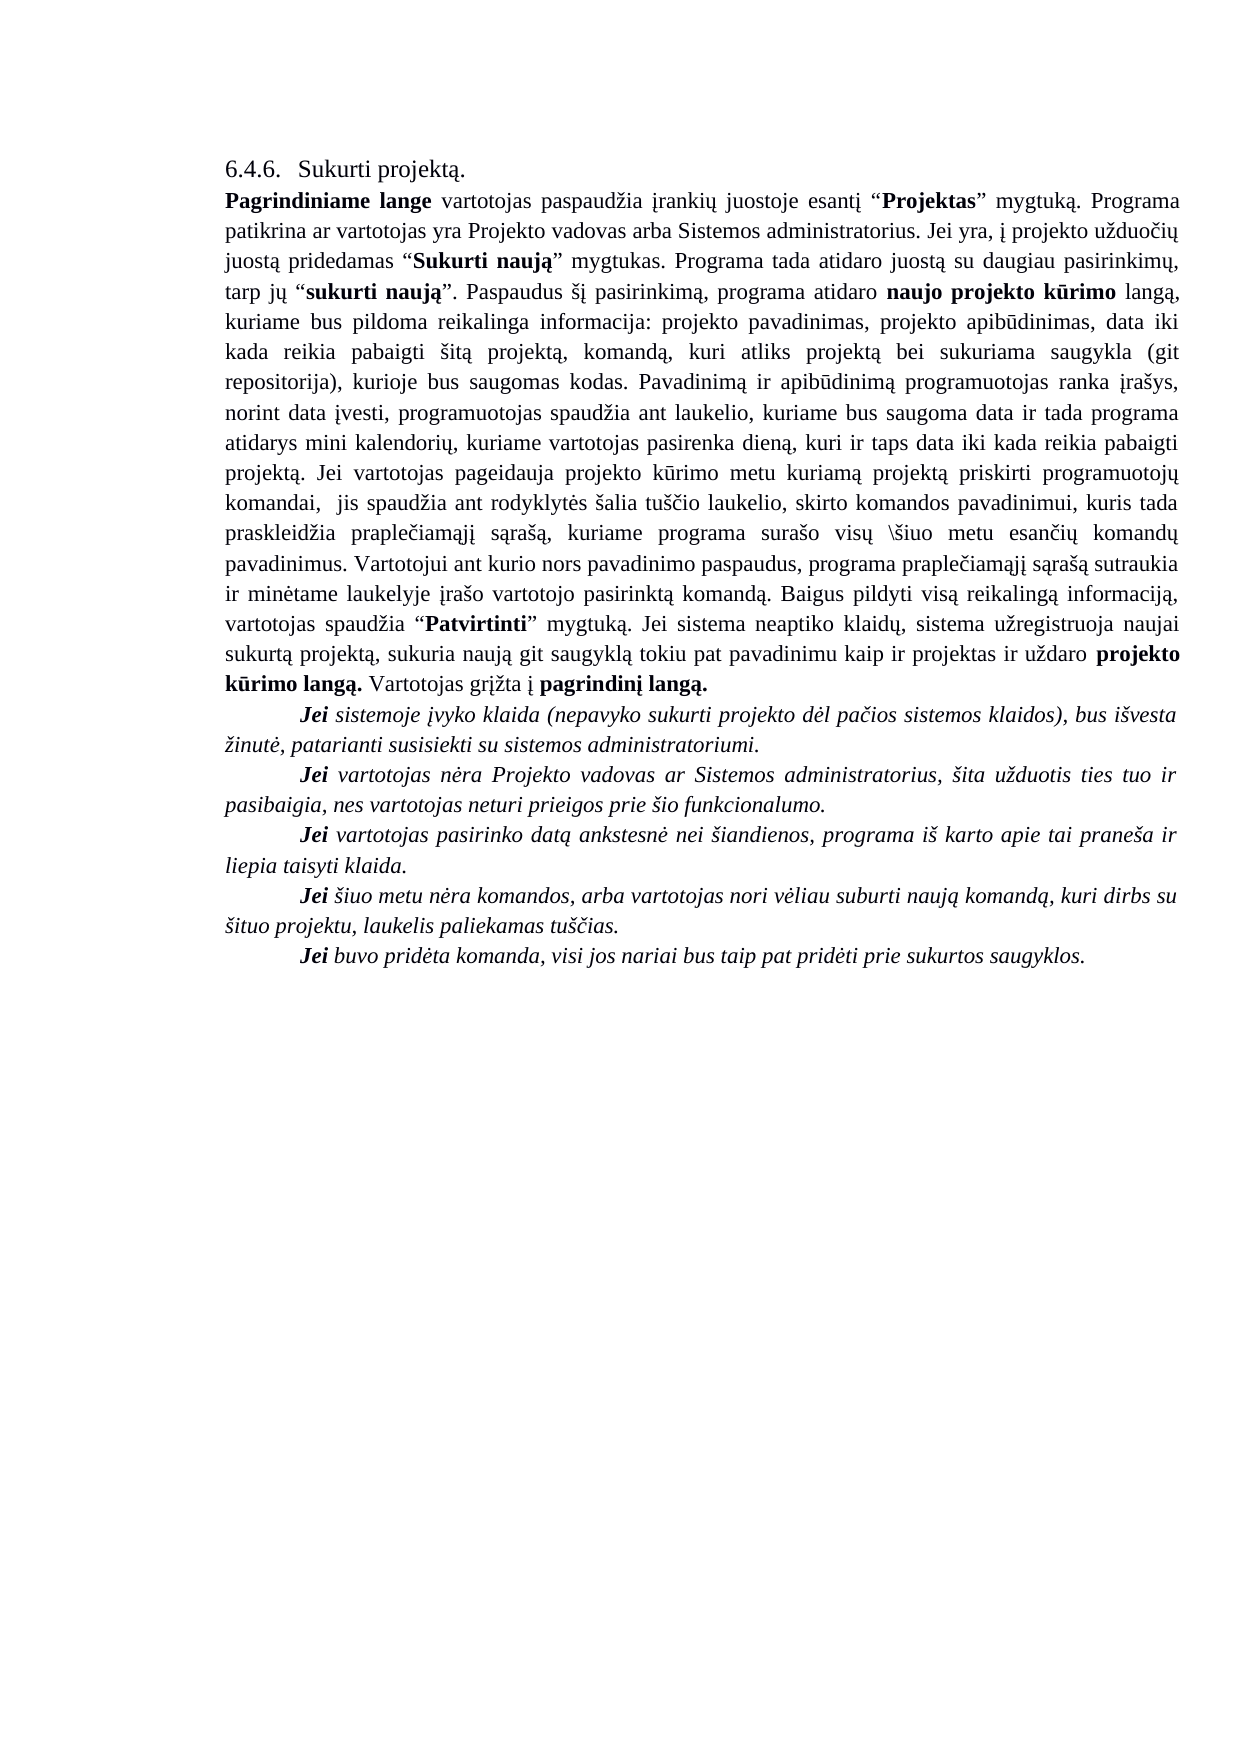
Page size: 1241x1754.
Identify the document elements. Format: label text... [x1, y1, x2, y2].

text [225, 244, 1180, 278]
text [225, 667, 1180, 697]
subtitle Sukurti projektą. [225, 154, 1180, 183]
text Jei buvo pridėta komanda, visi jos nariai bus taip pat pridėti prie sukurtos saugyklos. [225, 942, 1180, 969]
text Jei šiuo metu nėra komandos, arba vartotojas nori vėliau suburti naują komandą, kuri dirbs su šituo projektu, laukelis paliekamas tuščias. [225, 882, 1180, 938]
text Jei sistemoje įvyko klaida (nepavyko sukurti projekto dėl pačios sistemos klaidos), bus išvesta žinutė, patarianti susisiekti su sistemos administratoriumi. [225, 701, 1180, 757]
text Jei vartotojas nėra Projekto vadovas ar Sistemos administratorius, šita užduotis ties tuo ir pasibaigia, nes vartotojas neturi prieigos prie šio funkcionalumo. [225, 761, 1180, 818]
text Jei vartotojas pasirinko datą ankstesnė nei šiandienos, programa iš karto apie tai praneša ir liepia taisyti klaida. [225, 822, 1180, 878]
